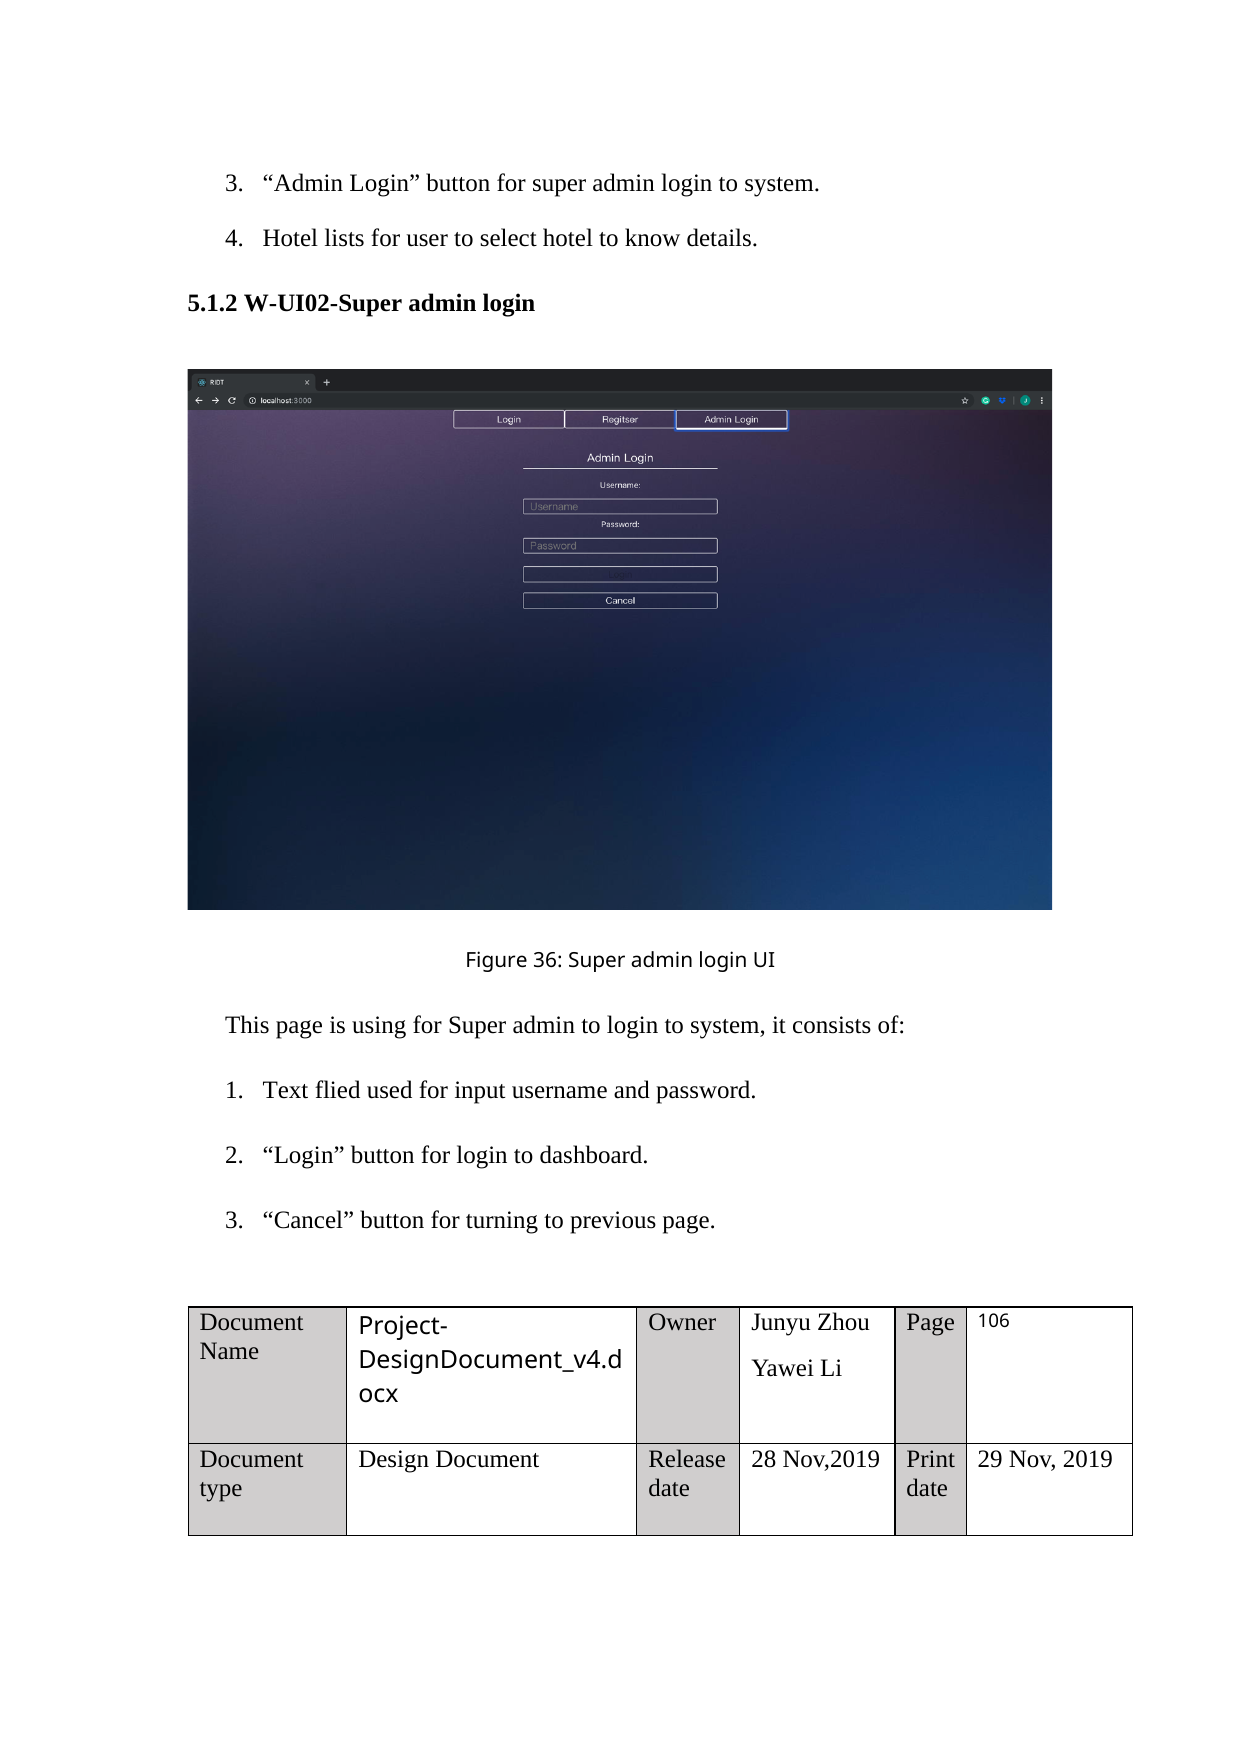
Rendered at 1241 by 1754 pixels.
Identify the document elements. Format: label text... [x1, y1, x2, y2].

text This page is using for Super admin to login to system, it consists of: [187, 1007, 1053, 1041]
list “Login” button for login to dashboard. [225, 1137, 1053, 1171]
list Hotel lists for user to select hotel to know details. [225, 221, 1053, 254]
subtitle 5.1.2 W-UI02-Super admin login [187, 286, 1053, 320]
list Text flied used for input username and password. [225, 1072, 1053, 1106]
list “Admin Login” button for super admin login to system. [225, 166, 1053, 200]
list “Cancel” button for turning to previous page. [225, 1202, 1053, 1236]
picture [187, 369, 1053, 910]
